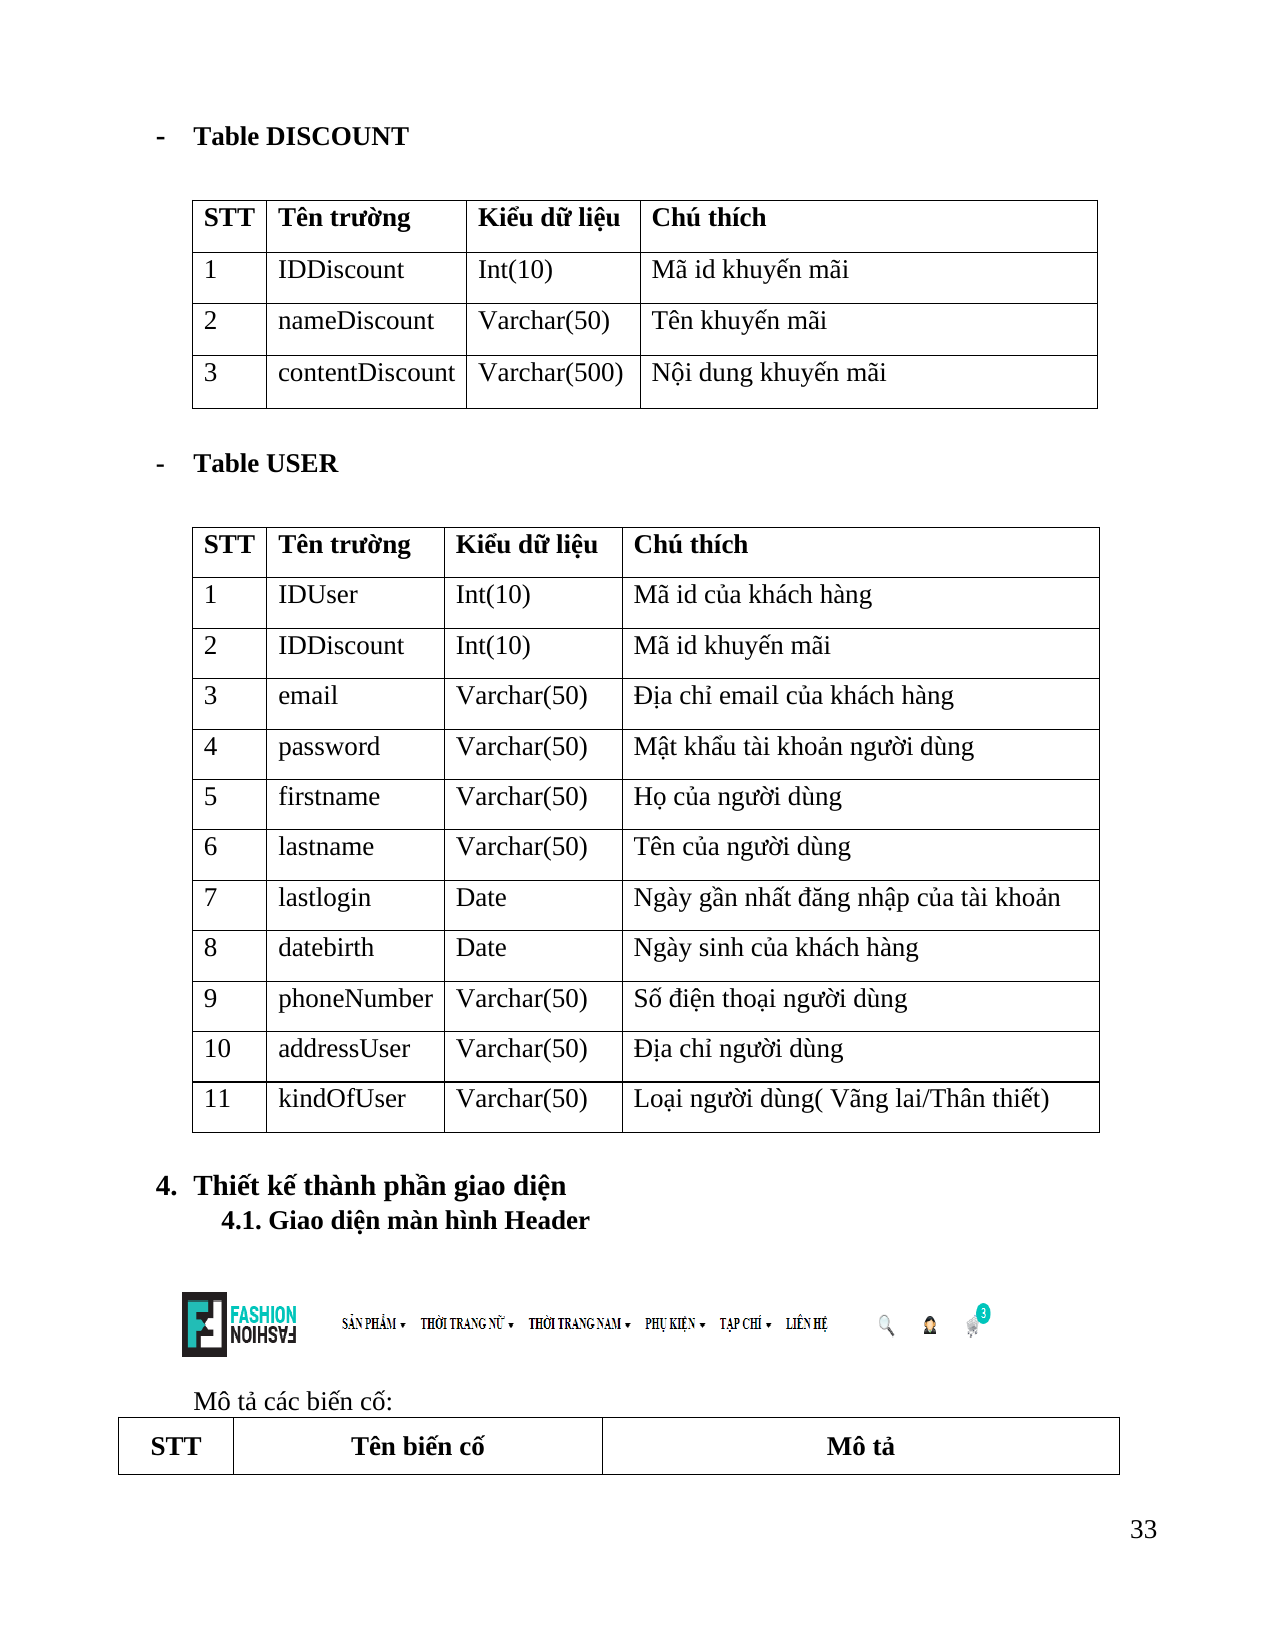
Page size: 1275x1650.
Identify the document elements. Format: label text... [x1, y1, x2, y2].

table_cell 4 [193, 730, 266, 779]
table_cell kindOfUser [267, 1083, 444, 1132]
table_cell Mã id khuyến mãi [641, 253, 1097, 303]
table_cell lastlogin [267, 881, 444, 930]
table_header Chú thích [641, 201, 1097, 252]
table_cell Tên khuyến mãi [641, 304, 1097, 355]
table_header Mô tả [603, 1418, 1119, 1474]
table_cell 3 [193, 679, 266, 728]
text Mô tả các biến cố: [118, 1385, 1157, 1417]
table_cell Varchar(50) [467, 304, 640, 355]
table_cell 10 [193, 1032, 266, 1081]
table_cell Varchar(50) [445, 1032, 622, 1081]
table_cell Ngày gần nhất đăng nhập của tài khoản [623, 881, 1099, 930]
list Giao diện màn hình Header [221, 1204, 1157, 1235]
table_cell 2 [193, 629, 266, 678]
table_header Tên trường [267, 201, 466, 252]
table_cell Int(10) [445, 629, 622, 678]
table_cell Nội dung khuyến mãi [641, 356, 1097, 408]
table_header STT [193, 201, 266, 252]
table_cell 11 [193, 1083, 266, 1132]
table_cell Mã id khuyến mãi [623, 629, 1099, 678]
table_cell 1 [193, 578, 266, 628]
table_cell 3 [193, 356, 266, 408]
table_cell Varchar(50) [445, 982, 622, 1031]
table_cell 9 [193, 982, 266, 1031]
table_cell contentDiscount [267, 356, 466, 408]
table_cell 1 [193, 253, 266, 303]
table_cell 6 [193, 830, 266, 880]
table_cell password [267, 730, 444, 779]
table_cell Varchar(50) [445, 730, 622, 779]
table_cell nameDiscount [267, 304, 466, 355]
table_cell IDDiscount [267, 629, 444, 678]
table_cell Họ của người dùng [623, 780, 1099, 829]
table_cell Số điện thoại người dùng [623, 982, 1099, 1031]
table_cell Varchar(50) [445, 780, 622, 829]
table_cell Varchar(500) [467, 356, 640, 408]
table_cell email [267, 679, 444, 728]
table_cell Int(10) [445, 578, 622, 628]
subtitle Thiết kế thành phần giao diện [156, 1168, 1157, 1202]
table_cell IDUser [267, 578, 444, 628]
table_cell IDDiscount [267, 253, 466, 303]
table_header Kiểu dữ liệu [467, 201, 640, 252]
table_header Tên biến cố [234, 1418, 602, 1474]
table_cell Date [445, 881, 622, 930]
table_cell Mật khẩu tài khoản người dùng [623, 730, 1099, 779]
table_header Kiểu dữ liệu [445, 528, 622, 577]
table_cell Địa chỉ email của khách hàng [623, 679, 1099, 728]
table_cell Địa chỉ người dùng [623, 1032, 1099, 1081]
table_cell Date [445, 931, 622, 981]
table_cell Ngày sinh của khách hàng [623, 931, 1099, 981]
list Table USER [156, 447, 1157, 508]
table_cell Mã id của khách hàng [623, 578, 1099, 628]
table_header STT [119, 1418, 233, 1474]
table_cell datebirth [267, 931, 444, 981]
table_cell 2 [193, 304, 266, 355]
table_cell firstname [267, 780, 444, 829]
table_cell 7 [193, 881, 266, 930]
table_cell Varchar(50) [445, 830, 622, 880]
table_cell Int(10) [467, 253, 640, 303]
table_cell Varchar(50) [445, 1083, 622, 1132]
table_cell 5 [193, 780, 266, 829]
table_cell Loại người dùng( Vãng lai/Thân thiết) [623, 1083, 1099, 1132]
picture [118, 1267, 1094, 1373]
table_cell Tên của người dùng [623, 830, 1099, 880]
table_cell 8 [193, 931, 266, 981]
table_header Tên trường [267, 528, 444, 577]
table_cell Varchar(50) [445, 679, 622, 728]
table_header Chú thích [623, 528, 1099, 577]
table_cell phoneNumber [267, 982, 444, 1031]
table_cell addressUser [267, 1032, 444, 1081]
list Table DISCOUNT [156, 118, 1157, 181]
table_header STT [193, 528, 266, 577]
table_cell lastname [267, 830, 444, 880]
